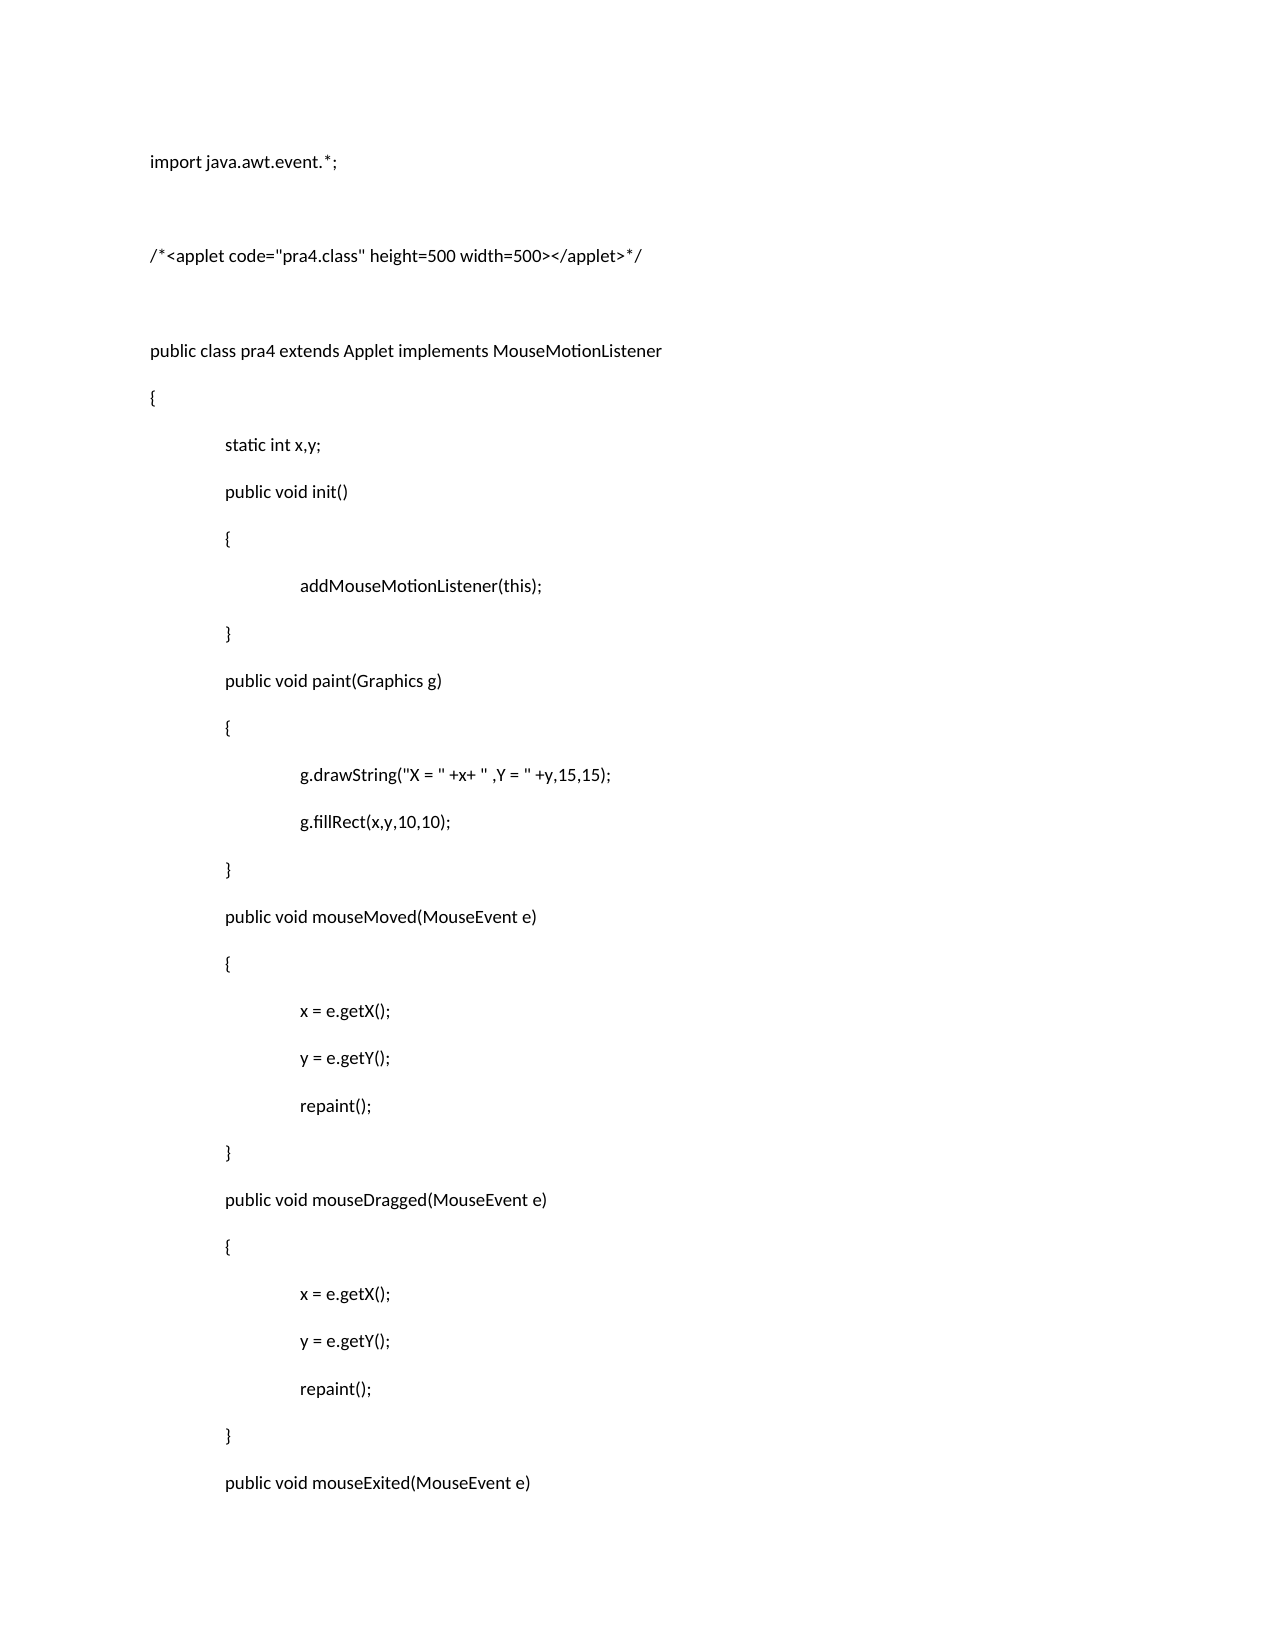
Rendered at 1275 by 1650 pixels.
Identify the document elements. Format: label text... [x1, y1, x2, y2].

text repaint(); [150, 1377, 1125, 1400]
text public void init() [150, 480, 1125, 503]
text public void paint(Graphics g) [150, 669, 1125, 692]
text g.drawString("X = " +x+ " ,Y = " +y,15,15); [150, 763, 1125, 786]
text repaint(); [150, 1094, 1125, 1117]
text y = e.getY(); [150, 1047, 1125, 1069]
text addMouseMotionListener(this); [150, 575, 1125, 598]
text static int x,y; [150, 433, 1125, 456]
text { [150, 386, 1125, 409]
text } [150, 858, 1125, 881]
text y = e.getY(); [150, 1330, 1125, 1353]
text x = e.getX(); [150, 999, 1125, 1022]
text } [150, 1141, 1125, 1164]
text public void mouseDragged(MouseEvent e) [150, 1188, 1125, 1211]
text { [150, 1235, 1125, 1258]
text import java.awt.event.*; [150, 150, 1125, 173]
text { [150, 952, 1125, 975]
text public void mouseExited(MouseEvent e) [150, 1471, 1125, 1494]
text x = e.getX(); [150, 1282, 1125, 1305]
text { [150, 716, 1125, 739]
text public void mouseMoved(MouseEvent e) [150, 905, 1125, 928]
text g.fillRect(x,y,10,10); [150, 811, 1125, 833]
text { [150, 527, 1125, 550]
text } [150, 1424, 1125, 1447]
text } [150, 622, 1125, 645]
text public class pra4 extends Applet implements MouseMotionListener [150, 339, 1125, 362]
text /*<applet code="pra4.class" height=500 width=500></applet>*/ [150, 244, 1125, 267]
